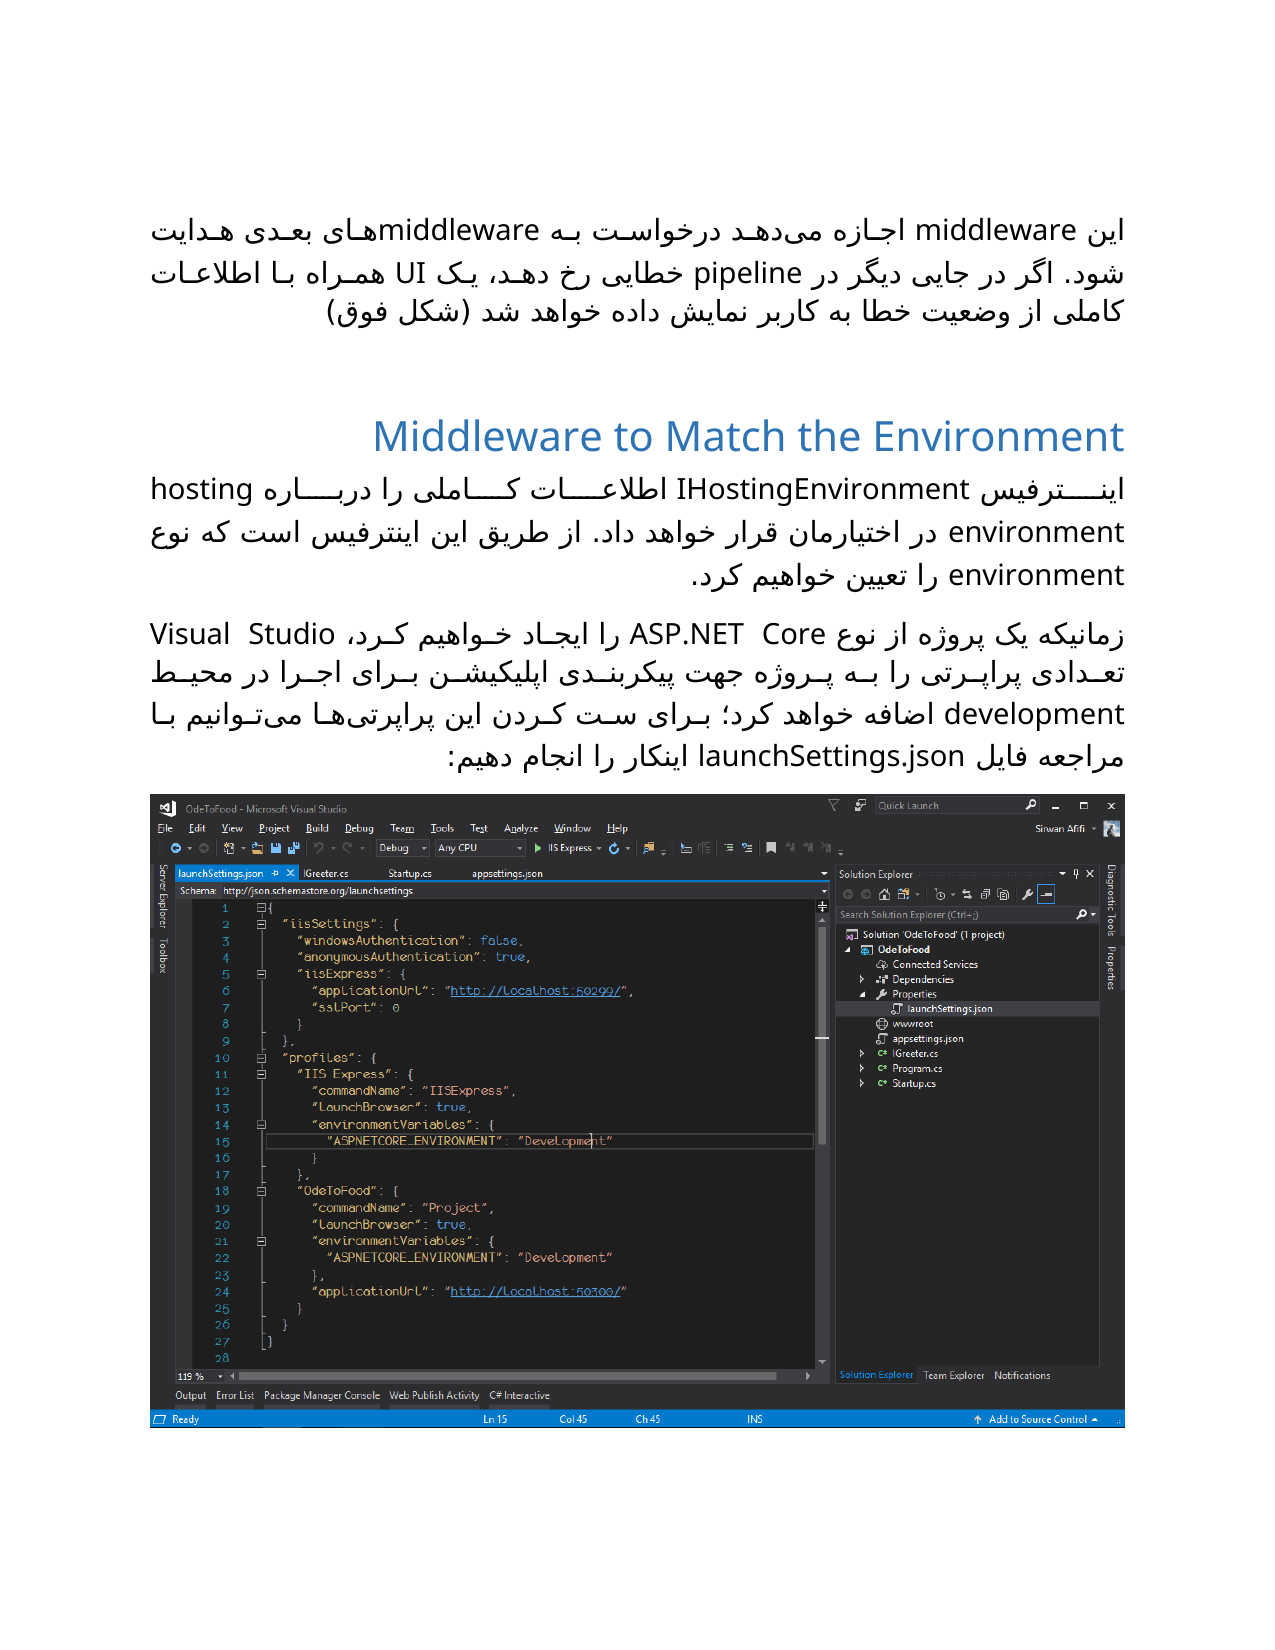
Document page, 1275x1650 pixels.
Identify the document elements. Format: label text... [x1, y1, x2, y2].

text زمانیکه یک پروژه از نوع ASP.NET Core را ایجاد خواهیم کرد، Visual Studio تعدادی پراپرتی را به پروژه جهت پیکربندی اپلیکیشن برای اجرا در محیط development اضافه خواهد کرد؛ برای ست کردن این پراپرتی‌ها می‌توانیم با مراجعه فایل launchSettings.json اینکار را انجام دهیم: [150, 613, 1125, 775]
subtitle Middleware to Match the Environment [150, 407, 1125, 464]
text این middleware اجازه می‌دهد درخواست به middlewareهای بعدی هدایت شود. اگر در جایی دیگر در pipeline خطایی رخ دهد، یک UI همراه با اطلاعات کاملی از وضعیت خطا به کاربر نمایش داده خواهد شد (شکل فوق) [150, 209, 1125, 328]
text اینترفیس IHostingEnvironment اطلاعات کاملی را درباره hosting environment در اختیارمان قرار خواهد داد. از طریق این اینترفیس است که نوع environment را تعیین خواهیم کرد. [150, 468, 1125, 594]
picture [150, 794, 1125, 1428]
